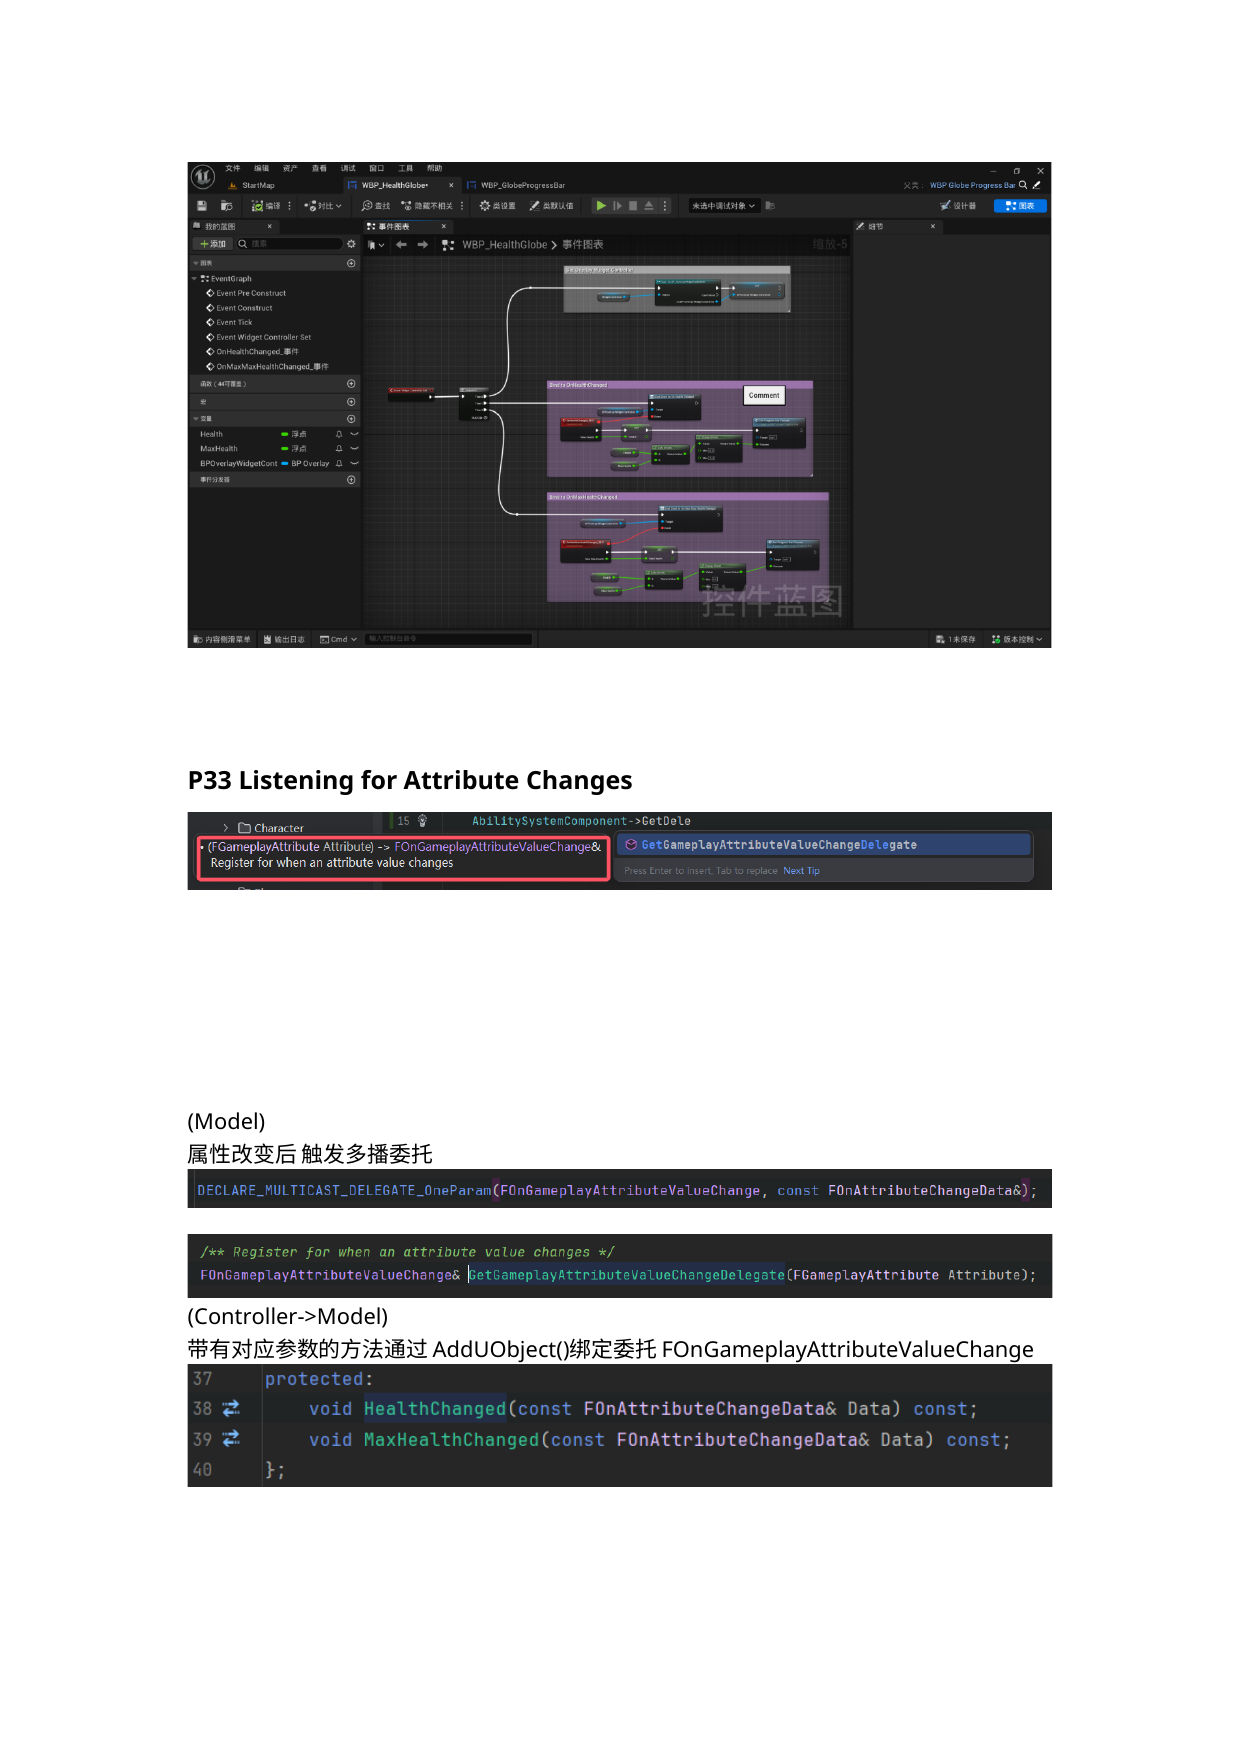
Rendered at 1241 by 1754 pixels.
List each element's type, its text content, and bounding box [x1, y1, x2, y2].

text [187, 162, 1053, 1104]
picture [187, 1169, 1052, 1208]
picture [187, 812, 1052, 890]
picture [187, 162, 1052, 648]
text (Model) 属性改变后 触发多播委托 [187, 1104, 1053, 1169]
text (Controller->Model) 带有对应参数的方法通过AddUObject()绑定委托FOnGameplayAttributeValueChange (Model->Controller) 在属性改变后Callback 然后广播新属性值 (Controller->View) [187, 1298, 1053, 1364]
picture [187, 1364, 1053, 1487]
picture [187, 1234, 1053, 1298]
